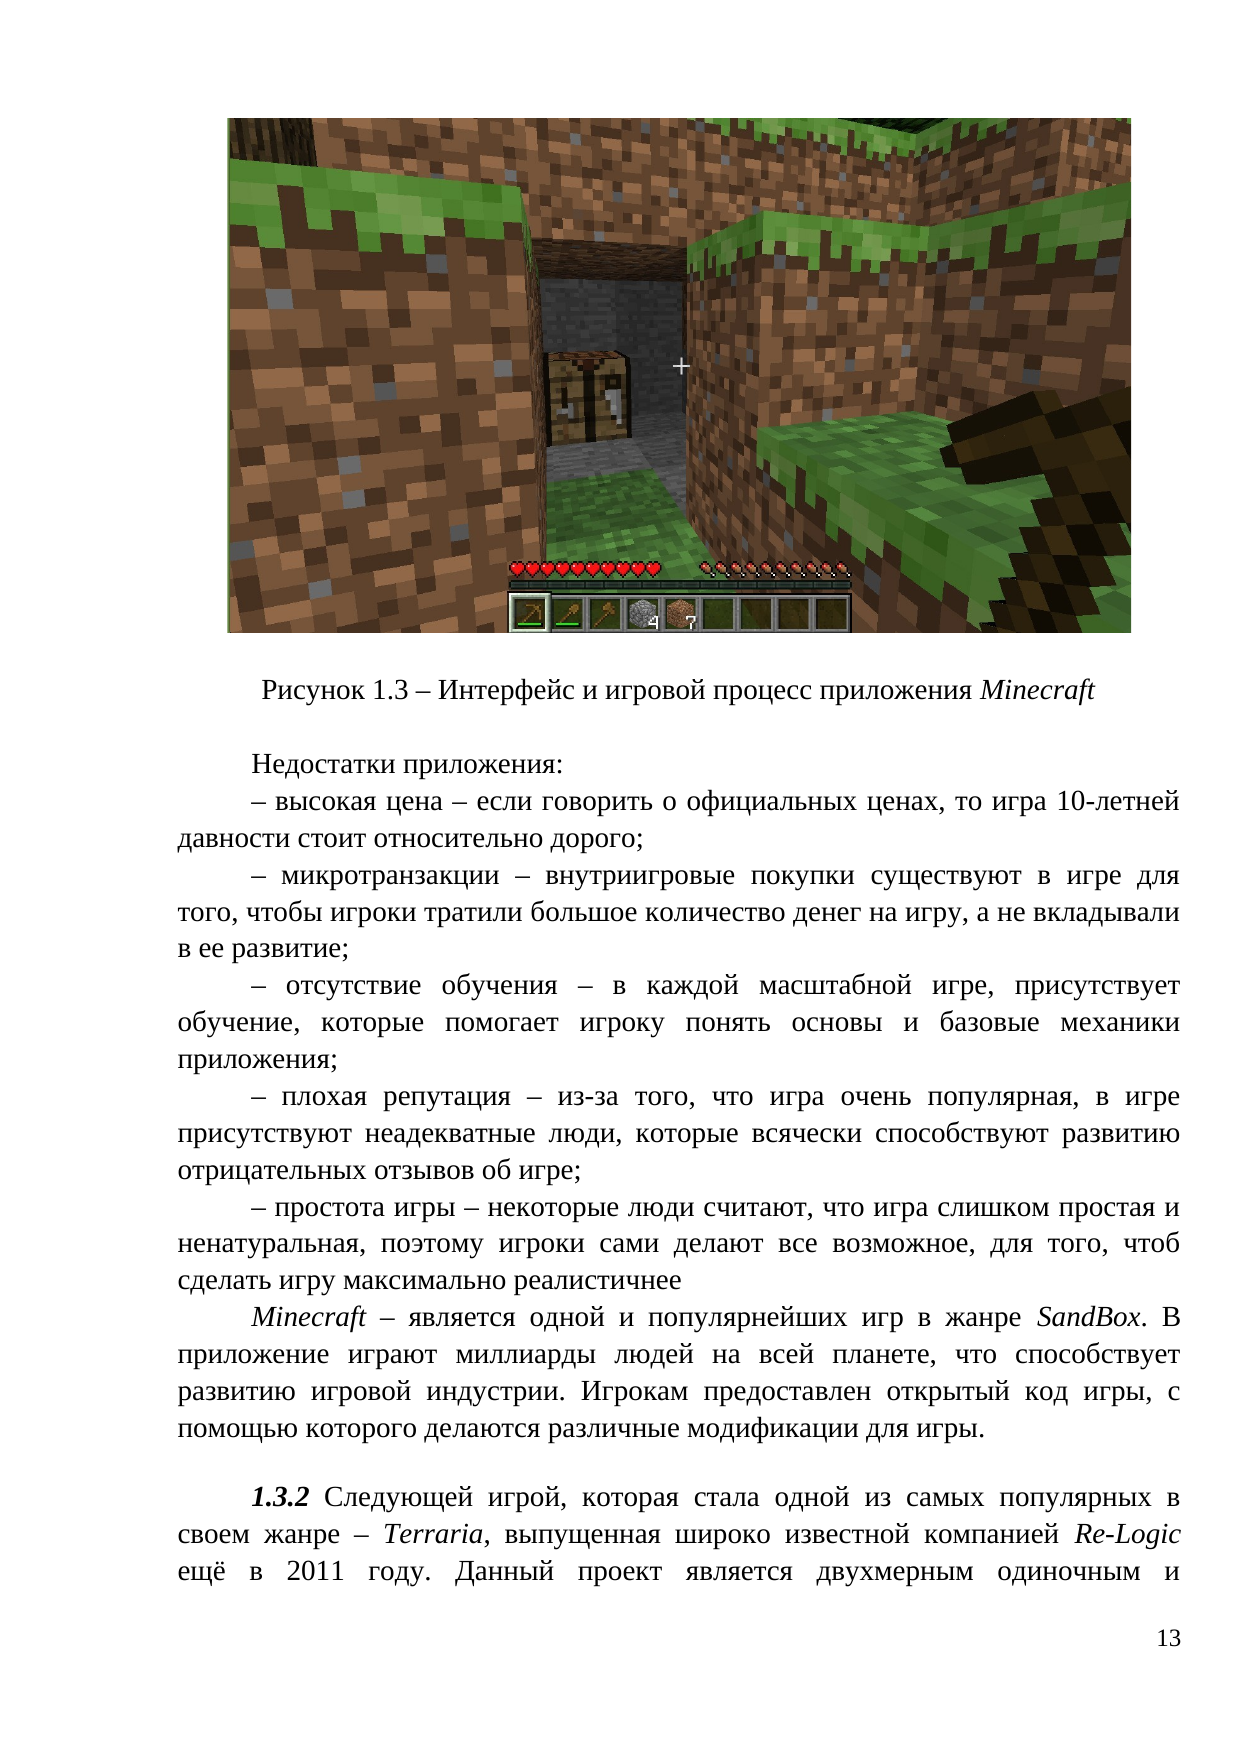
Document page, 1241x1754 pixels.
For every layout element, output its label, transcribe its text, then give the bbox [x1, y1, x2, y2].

text Minecraft – является одной и популярнейших игр в жанре SandBox. В приложение играют миллиарды людей на всей планете, что способствует развитию игровой индустрии. Игрокам предоставлен открытый код игры, с помощью которого делаются различные модификации для игры. [177, 1299, 1181, 1443]
text Недостатки приложения: [177, 746, 1181, 780]
text – простота игры – некоторые люди считают, что игра слишком простая и ненатуральная, поэтому игроки сами делают все возможное, для того, чтоб сделать игру максимально реалистичнее [177, 1189, 1181, 1296]
text Рисунок 1.3 – Интерфейс и игровой процесс приложения Minecraft [177, 672, 1181, 706]
text – плохая репутация – из-за того, что игра очень популярная, в игре присутствуют неадекватные люди, которые всячески способствуют развитию отрицательных отзывов об игре; [177, 1078, 1181, 1185]
text – микротранзакции – внутриигровые покупки существуют в игре для того, чтобы игроки тратили большое количество денег на игру, а не вкладывали в ее развитие; [177, 857, 1181, 964]
picture [227, 118, 1132, 633]
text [177, 1479, 1181, 1586]
text – отсутствие обучения – в каждой масштабной игре, присутствует обучение, которые помогает игроку понять основы и базовые механики приложения; [177, 967, 1181, 1075]
text – высокая цена – если говорить о официальных ценах, то игра 10-летней давности стоит относительно дорого; [177, 783, 1181, 853]
